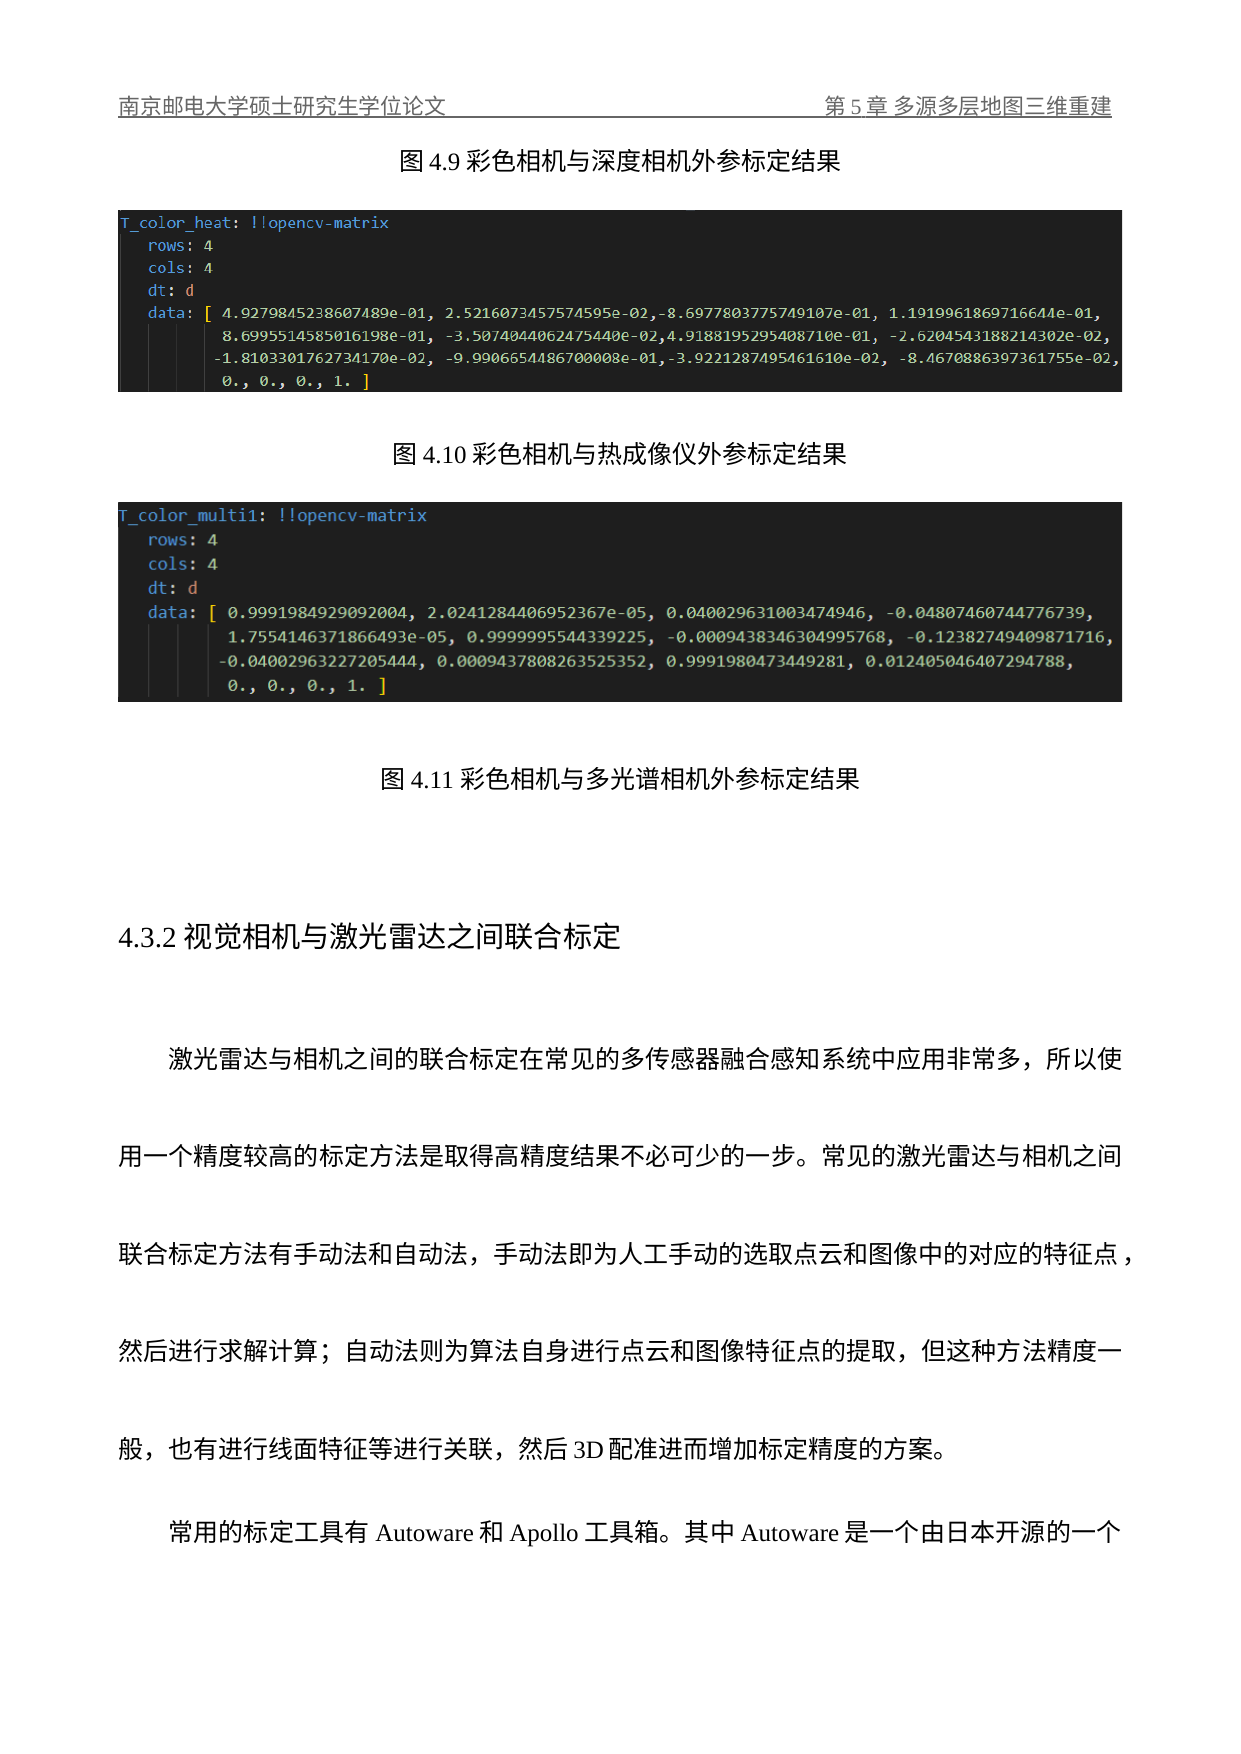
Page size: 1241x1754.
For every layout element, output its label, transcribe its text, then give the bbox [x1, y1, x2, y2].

text 激光雷达与相机之间的联合标定在常见的多传感器融合感知系统中应用非常多，所以使用一个精度较高的标定方法是取得高精度结果不必可少的一步。常见的激光雷达与相机之间联合标定方法有手动法和自动法，手动法即为人工手动的选取点云和图像中的对应的特征点，然后进行求解计算；自动法则为算法自身进行点云和图像特征点的提取，但这种方法精度一般，也有进行线面特征等进行关联，然后3D配准进而增加标定精度的方案。 [118, 1025, 1122, 1480]
picture [118, 502, 1123, 702]
text 视觉相机与激光雷达之间联合标定 [118, 902, 1122, 967]
text 图4.9 彩色相机与深度相机外参标定结果 [118, 127, 1122, 192]
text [118, 1498, 1122, 1563]
picture [118, 210, 1123, 392]
text 图4.11 彩色相机与多光谱相机外参标定结果 [118, 745, 1122, 810]
text 图4.10 彩色相机与热成像仪外参标定结果 [118, 420, 1122, 485]
